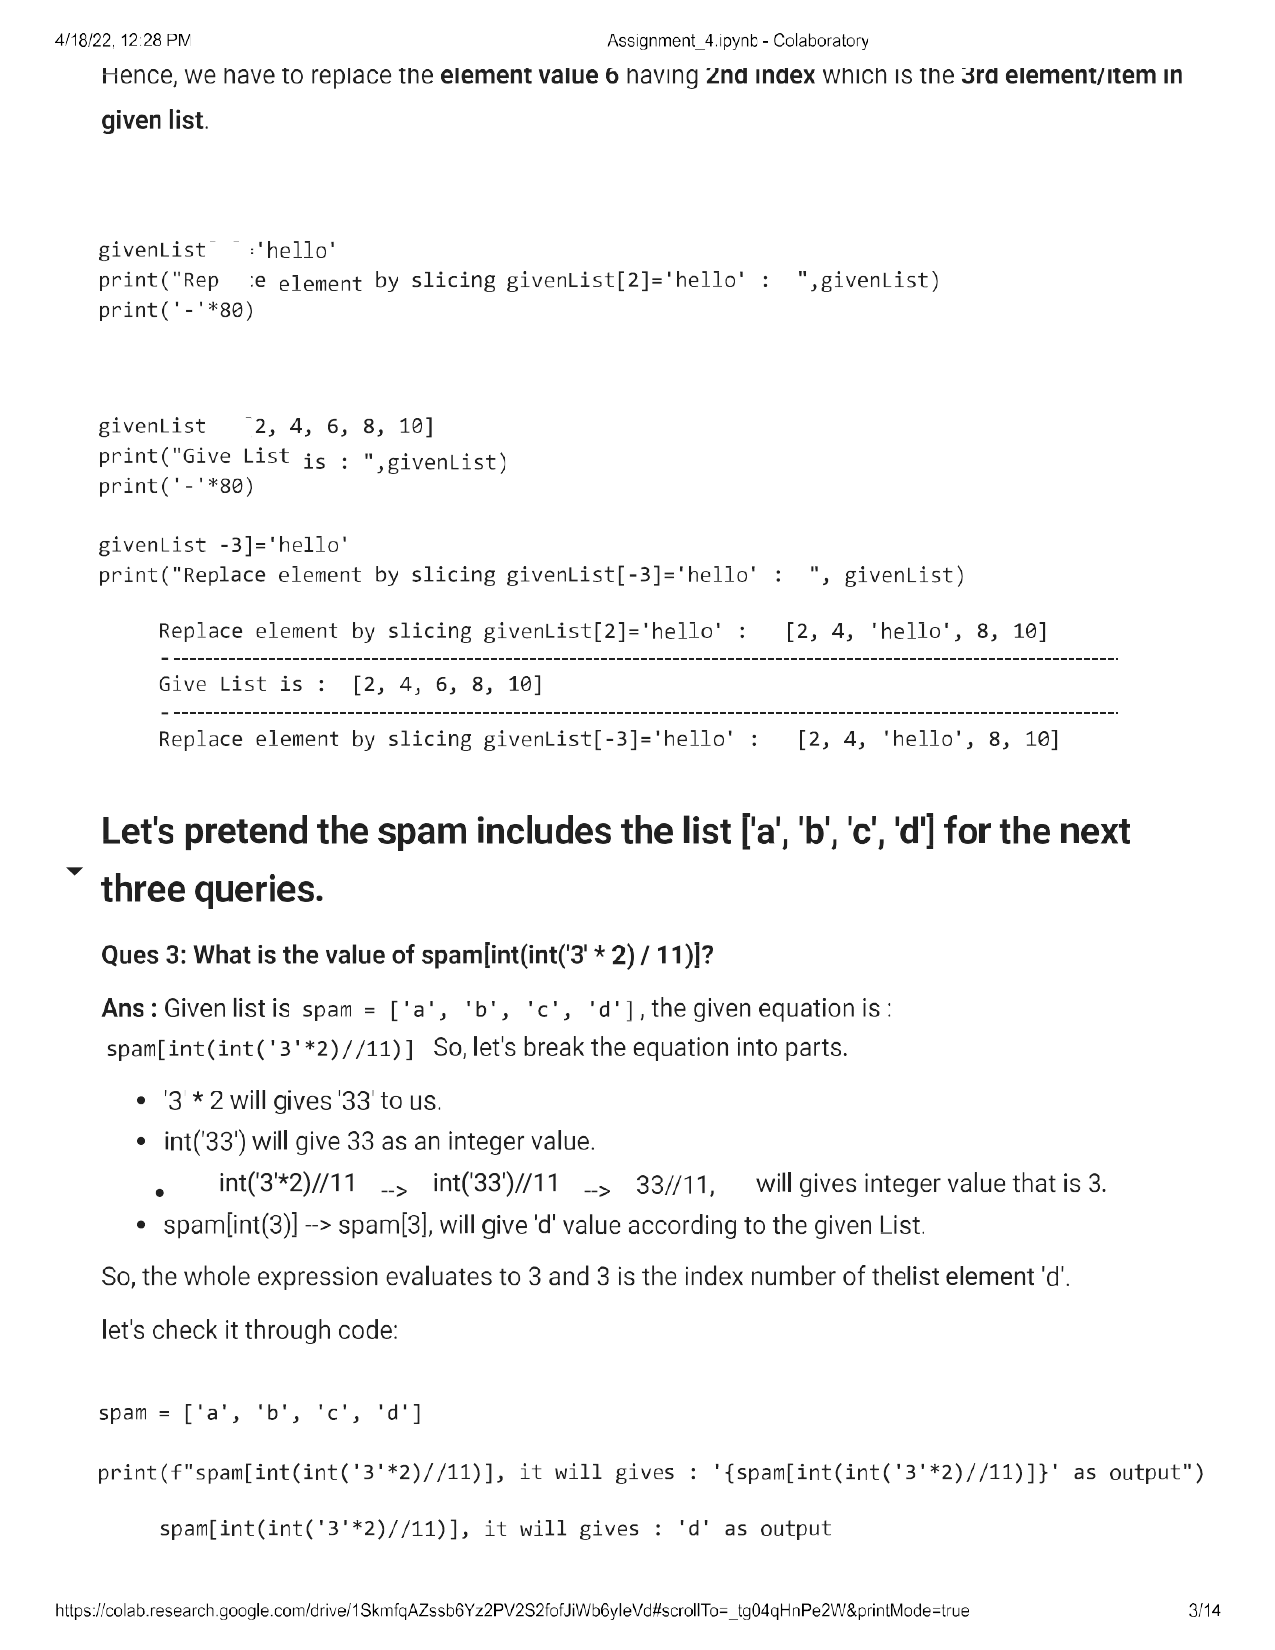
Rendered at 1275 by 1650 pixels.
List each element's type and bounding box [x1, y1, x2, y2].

picture [290, 418, 302, 433]
picture [653, 622, 687, 639]
picture [279, 566, 361, 582]
picture [277, 881, 314, 902]
picture [895, 813, 934, 849]
picture [316, 1464, 337, 1480]
picture [245, 676, 266, 691]
picture [256, 622, 338, 638]
picture [317, 815, 348, 844]
picture [284, 1130, 594, 1155]
picture [273, 998, 289, 1017]
picture [378, 823, 396, 844]
picture [482, 1219, 495, 1239]
picture [979, 823, 991, 843]
picture [216, 881, 233, 902]
picture [281, 1520, 302, 1536]
picture [448, 1464, 470, 1479]
picture [268, 241, 302, 258]
picture [230, 1090, 253, 1109]
picture [274, 1095, 286, 1114]
picture [434, 1037, 466, 1059]
picture [449, 626, 471, 643]
picture [593, 566, 614, 582]
picture [880, 1215, 924, 1234]
picture [685, 942, 713, 969]
picture [575, 823, 611, 844]
picture [102, 110, 161, 134]
picture [1110, 1464, 1144, 1480]
picture [252, 1131, 276, 1150]
picture [400, 677, 420, 695]
picture [160, 730, 218, 751]
picture [423, 1463, 446, 1482]
picture [520, 1520, 543, 1536]
picture [103, 68, 1182, 89]
picture [535, 815, 573, 844]
picture [810, 1464, 831, 1480]
picture [111, 1408, 146, 1424]
picture [135, 881, 185, 902]
picture [626, 997, 891, 1022]
picture [350, 823, 368, 844]
picture [484, 622, 543, 643]
picture [181, 1041, 204, 1056]
picture [169, 109, 208, 129]
picture [129, 33, 161, 46]
picture [612, 943, 634, 970]
picture [159, 675, 206, 691]
picture [99, 536, 218, 586]
picture [689, 622, 712, 638]
picture [101, 873, 132, 902]
picture [665, 730, 699, 746]
picture [990, 1464, 1012, 1479]
picture [235, 874, 275, 902]
picture [918, 622, 940, 638]
picture [239, 998, 265, 1017]
picture [119, 1044, 155, 1061]
picture [761, 1520, 795, 1536]
picture [487, 815, 532, 844]
picture [268, 448, 289, 463]
picture [507, 271, 566, 292]
picture [99, 1463, 242, 1484]
picture [472, 570, 495, 586]
picture [799, 271, 938, 292]
picture [553, 1214, 871, 1239]
picture [472, 275, 495, 292]
picture [616, 1463, 663, 1484]
picture [756, 1173, 780, 1192]
picture [913, 1266, 939, 1285]
picture [231, 1041, 253, 1056]
picture [342, 1040, 365, 1059]
picture [99, 417, 252, 497]
picture [677, 271, 710, 287]
picture [165, 1090, 186, 1110]
picture [102, 942, 583, 969]
picture [376, 566, 398, 586]
picture [268, 1464, 289, 1480]
picture [289, 815, 307, 844]
picture [944, 815, 977, 844]
picture [1014, 623, 1036, 638]
picture [102, 1265, 906, 1290]
picture [210, 1091, 223, 1109]
picture [101, 998, 144, 1017]
picture [507, 566, 566, 586]
picture [256, 730, 339, 746]
picture [1042, 1266, 1069, 1286]
picture [569, 731, 591, 746]
picture [103, 1319, 397, 1344]
picture [367, 1041, 390, 1056]
picture [832, 623, 844, 638]
picture [338, 1090, 374, 1110]
picture [509, 676, 531, 691]
picture [621, 815, 652, 844]
picture [607, 34, 758, 50]
picture [763, 33, 869, 50]
picture [376, 271, 398, 292]
picture [742, 813, 788, 850]
picture [380, 1092, 402, 1109]
picture [701, 730, 724, 746]
picture [280, 275, 362, 291]
picture [165, 998, 179, 1017]
picture [520, 1463, 542, 1479]
picture [315, 1005, 351, 1021]
picture [195, 881, 213, 909]
picture [449, 734, 471, 751]
picture [172, 1524, 207, 1540]
picture [160, 622, 218, 642]
picture [848, 816, 884, 850]
picture [593, 272, 614, 287]
picture [569, 623, 591, 638]
picture [1061, 823, 1079, 843]
picture [410, 1095, 441, 1110]
picture [584, 1186, 610, 1197]
picture [799, 816, 837, 850]
picture [749, 1468, 784, 1484]
picture [689, 566, 722, 582]
picture [725, 566, 747, 582]
picture [182, 998, 225, 1017]
picture [388, 1520, 410, 1538]
picture [485, 1520, 507, 1536]
picture [580, 1520, 627, 1540]
picture [365, 452, 506, 474]
picture [353, 730, 375, 751]
picture [56, 1603, 969, 1620]
picture [304, 241, 326, 258]
picture [845, 565, 963, 587]
picture [353, 622, 375, 643]
picture [894, 730, 928, 746]
picture [103, 816, 174, 844]
picture [797, 1520, 831, 1540]
picture [713, 271, 735, 287]
picture [398, 823, 466, 851]
picture [474, 1036, 841, 1061]
picture [654, 823, 673, 844]
picture [400, 418, 422, 433]
picture [882, 622, 916, 639]
picture [1081, 819, 1130, 844]
picture [788, 1172, 1100, 1197]
picture [555, 1463, 578, 1479]
picture [381, 1186, 407, 1197]
picture [999, 816, 1050, 844]
picture [288, 1090, 331, 1110]
picture [79, 33, 114, 49]
picture [55, 33, 76, 46]
picture [930, 730, 952, 746]
picture [844, 731, 856, 746]
picture [858, 1464, 879, 1480]
picture [232, 1520, 254, 1536]
picture [280, 536, 302, 552]
picture [167, 34, 191, 46]
picture [171, 1129, 245, 1156]
picture [637, 1175, 691, 1195]
picture [316, 536, 338, 552]
picture [99, 241, 252, 321]
picture [966, 1463, 988, 1482]
picture [497, 1215, 527, 1234]
picture [1146, 1464, 1180, 1484]
picture [412, 1521, 435, 1536]
picture [1189, 1603, 1209, 1617]
picture [1026, 731, 1049, 746]
picture [164, 1212, 462, 1239]
picture [484, 730, 543, 751]
picture [693, 816, 731, 844]
picture [594, 945, 605, 957]
